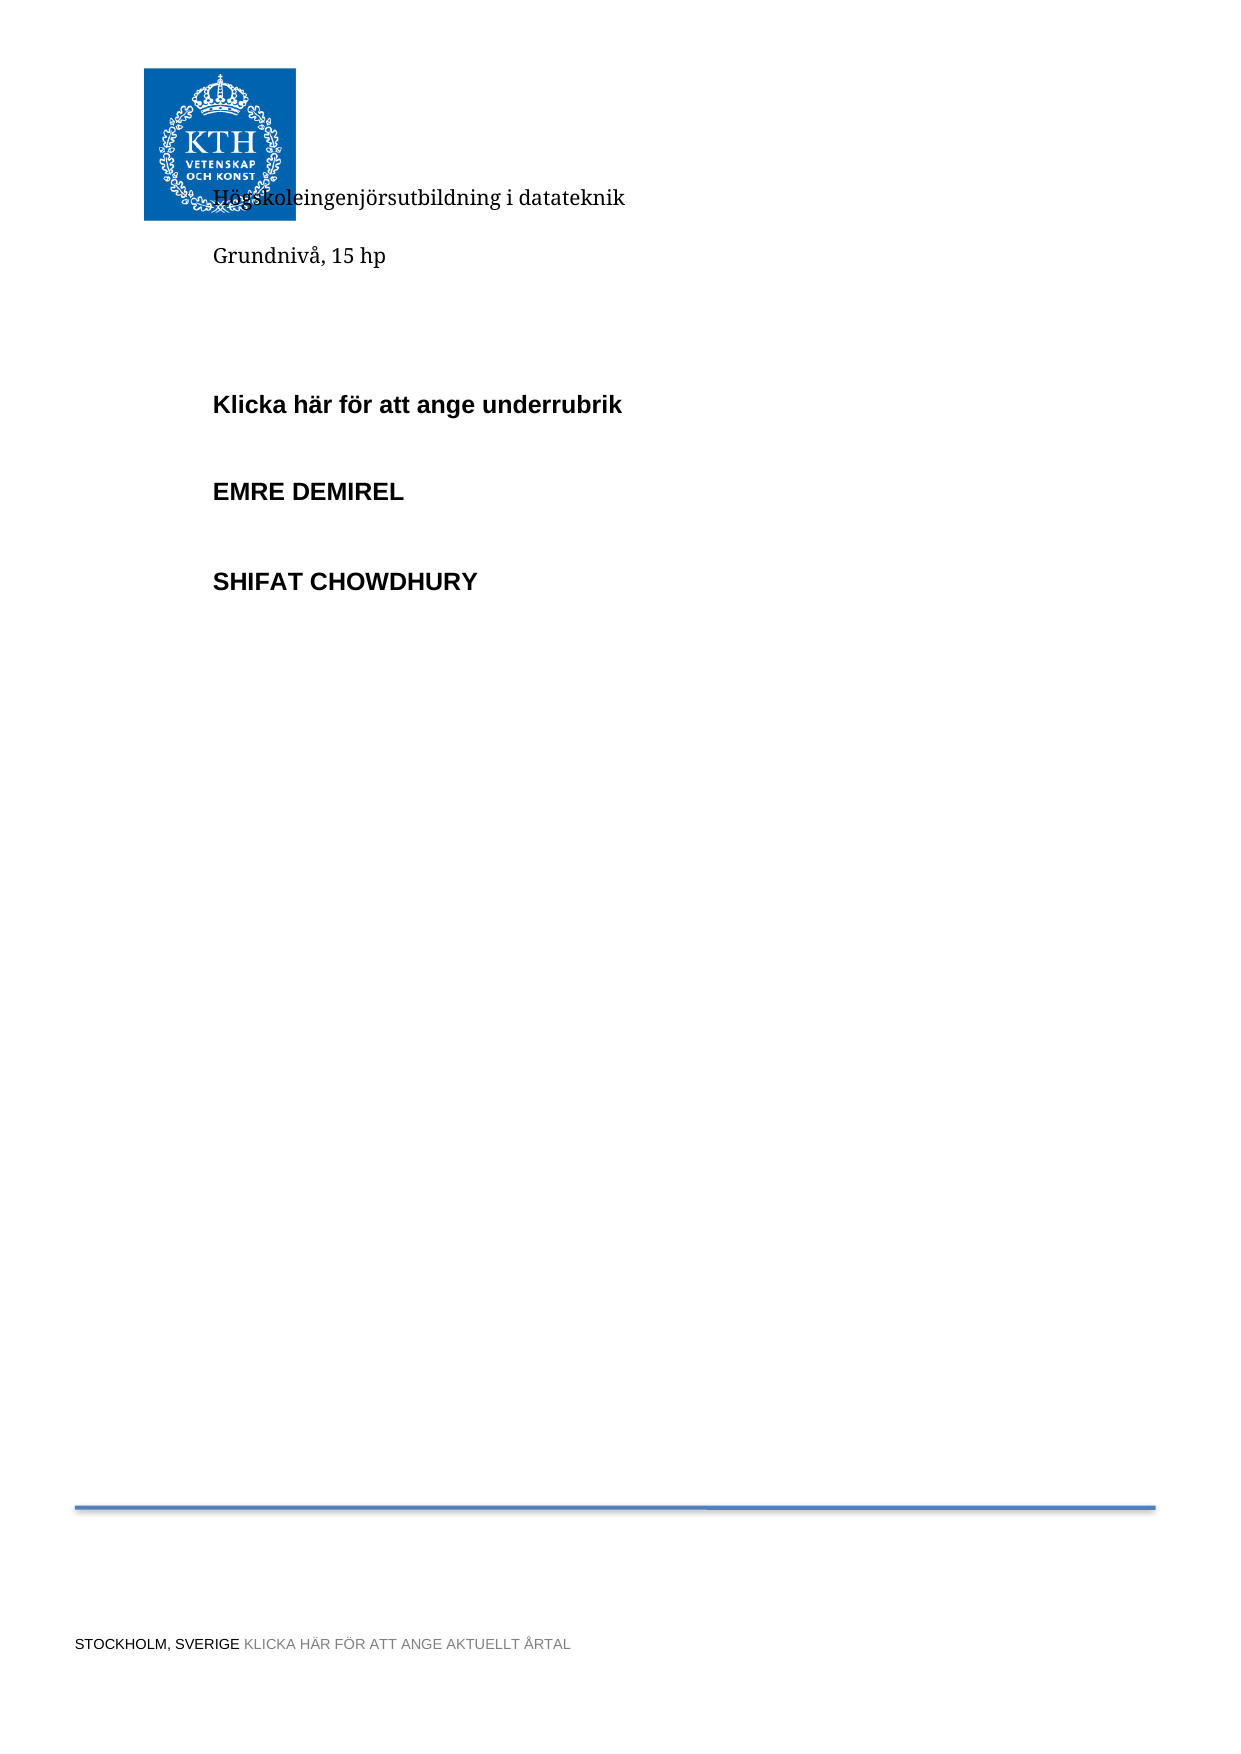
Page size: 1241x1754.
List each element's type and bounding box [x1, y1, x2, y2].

picture [144, 68, 296, 221]
